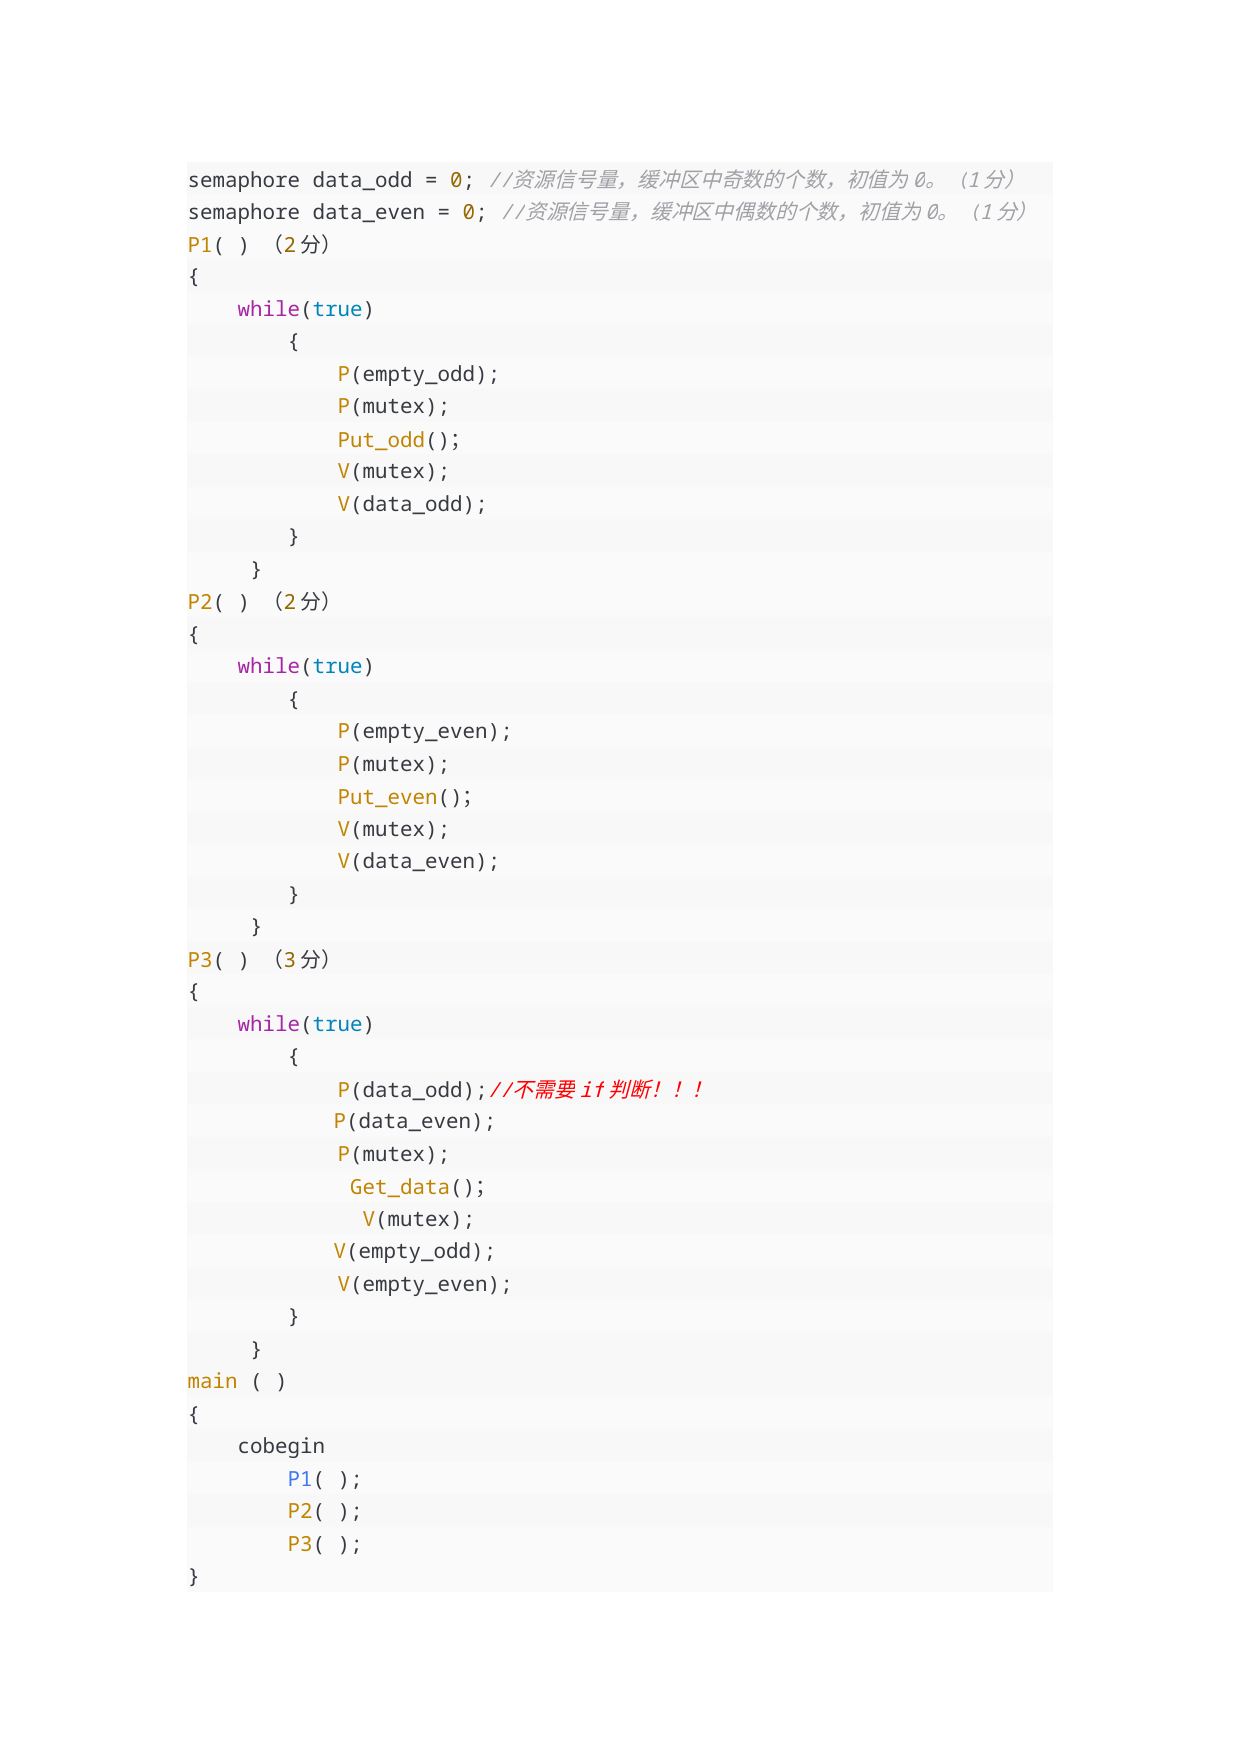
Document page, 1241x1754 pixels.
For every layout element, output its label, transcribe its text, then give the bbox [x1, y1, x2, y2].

text P3( ); [187, 1527, 1053, 1559]
text } [187, 552, 1053, 584]
text V(data_even); [187, 844, 1053, 877]
text semaphore data_even = 0; //资源信号量，缓冲区中偶数的个数，初值为0。（1分） [187, 194, 1053, 227]
text P(data_odd);//不需要if判断！！！ [187, 1072, 1053, 1104]
text V(mutex); [187, 454, 1053, 487]
text P(data_even); [187, 1104, 1053, 1137]
text Get_data()； [187, 1169, 1053, 1202]
text } [187, 519, 1053, 552]
text P(empty_odd); [187, 357, 1053, 389]
text Put_even()； [187, 779, 1053, 812]
text while(true) [187, 649, 1053, 682]
text V(mutex); [187, 1202, 1053, 1234]
text P(empty_even); [187, 714, 1053, 747]
text { [187, 1039, 1053, 1072]
text main ( ) [187, 1364, 1053, 1397]
text P(mutex); [187, 389, 1053, 422]
text V(data_odd); [187, 487, 1053, 519]
text } [187, 1332, 1053, 1364]
text V(empty_even); [187, 1267, 1053, 1299]
text V(empty_odd); [187, 1234, 1053, 1267]
text P2( ) （2分） [187, 584, 1053, 617]
text V(mutex); [187, 812, 1053, 844]
text cobegin [187, 1429, 1053, 1462]
text while(true) [187, 1007, 1053, 1039]
text { [187, 974, 1053, 1007]
text { [187, 617, 1053, 649]
text } [187, 909, 1053, 942]
text { [187, 324, 1053, 357]
text P(mutex); [187, 747, 1053, 779]
text } [187, 1559, 1053, 1592]
text P2( ); [187, 1494, 1053, 1527]
text P1( ) （2分） [187, 227, 1053, 259]
text Put_odd()； [187, 422, 1053, 454]
text semaphore data_odd = 0; //资源信号量，缓冲区中奇数的个数，初值为0。（1分） [187, 162, 1053, 194]
text P3( ) （3分） [187, 942, 1053, 974]
text P(mutex); [187, 1137, 1053, 1169]
text } [187, 877, 1053, 909]
text while(true) [187, 292, 1053, 324]
text P1( ); [187, 1462, 1053, 1494]
text { [187, 682, 1053, 714]
text { [187, 1397, 1053, 1429]
text { [187, 259, 1053, 292]
text } [187, 1299, 1053, 1332]
